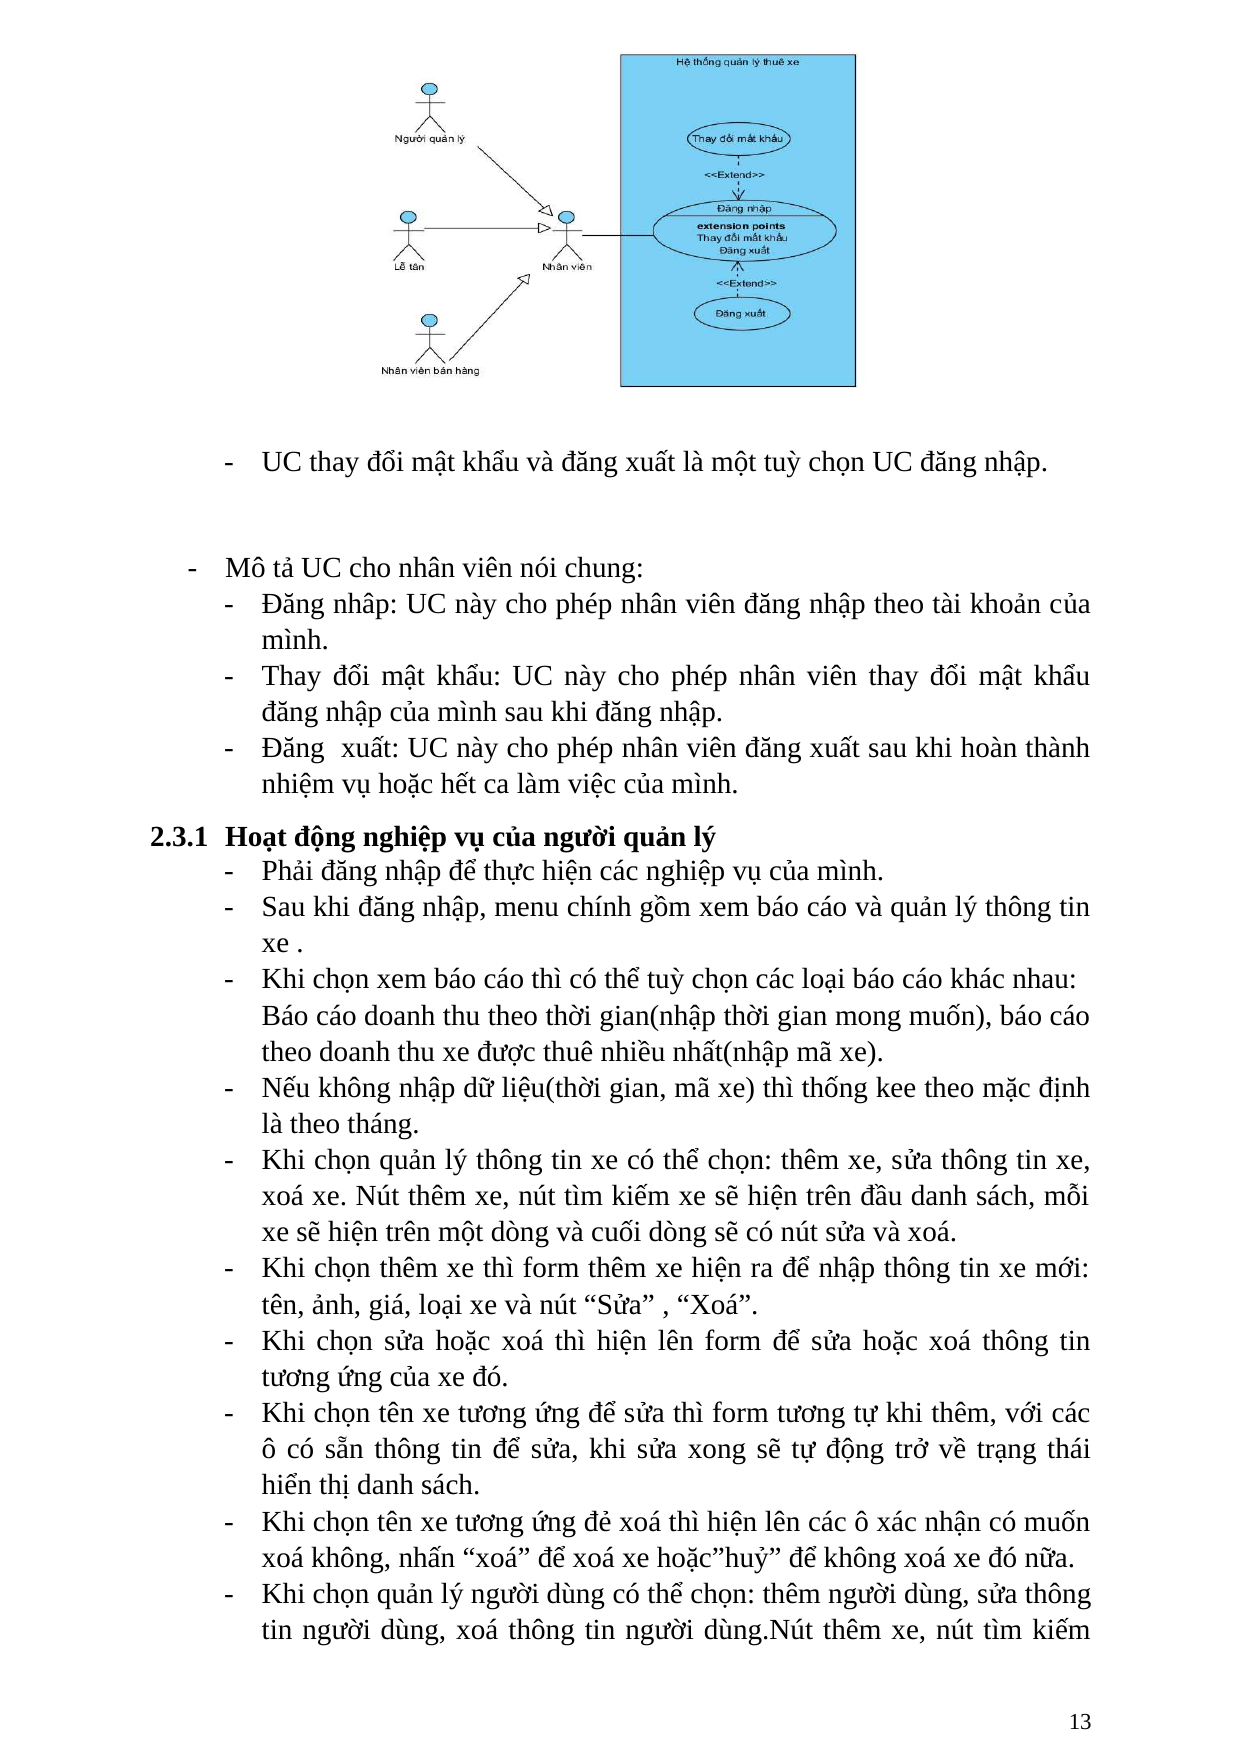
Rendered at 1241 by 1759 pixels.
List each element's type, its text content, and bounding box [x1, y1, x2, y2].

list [224, 1576, 1091, 1646]
subtitle Hoạt động nghiệp vụ của người quản lý [150, 819, 1091, 853]
list Thay đổi mật khẩu: UC này cho phép nhân viên thay đổi mật khẩu đăng nhập của mình sau khi đăng nhập. [224, 658, 1091, 728]
list Khi chọn tên xe tương ứng đẻ xoá thì hiện lên các ô xác nhận có muốn xoá không, nhấn “xoá” để xoá xe hoặc”huỷ” để không xoá xe đó nữa. [224, 1504, 1091, 1573]
list Đăng nhâp: UC này cho phép nhân viên đăng nhập theo tài khoản của mình. [224, 586, 1091, 656]
list Đăng xuất: UC này cho phép nhân viên đăng xuất sau khi hoàn thành nhiệm vụ hoặc hết ca làm việc của mình. [224, 731, 1091, 800]
list UC thay đổi mật khẩu và đăng xuất là một tuỳ chọn UC đăng nhập. [224, 444, 1091, 478]
list Khi chọn quản lý thông tin xe có thể chọn: thêm xe, sửa thông tin xe, xoá xe. Nút thêm xe, nút tìm kiếm xe sẽ hiện trên đầu danh sách, mỗi xe sẽ hiện trên một dòng và cuối dòng sẽ có nút sửa và xoá. [224, 1142, 1091, 1248]
list Nếu không nhập dữ liệu(thời gian, mã xe) thì thống kee theo mặc định là theo tháng. [224, 1070, 1091, 1139]
list Khi chọn tên xe tương ứng để sửa thì form tương tự khi thêm, với các ô có sẵn thông tin để sửa, khi sửa xong sẽ tự động trở về trạng thái hiển thị danh sách. [224, 1395, 1091, 1501]
list Khi chọn sửa hoặc xoá thì hiện lên form để sửa hoặc xoá thông tin tương ứng của xe đó. [224, 1323, 1091, 1393]
list Phải đăng nhập để thực hiện các nghiệp vụ của mình. [224, 853, 1091, 887]
picture [375, 0, 899, 426]
list Báo cáo doanh thu theo thời gian(nhập thời gian mong muốn), báo cáo theo doanh thu xe được thuê nhiều nhất(nhập mã xe). [261, 998, 1091, 1067]
list Sau khi đăng nhập, menu chính gồm xem báo cáo và quản lý thông tin xe . [224, 889, 1091, 959]
list Khi chọn xem báo cáo thì có thể tuỳ chọn các loại báo cáo khác nhau: [224, 961, 1091, 995]
list Mô tả UC cho nhân viên nói chung: [187, 550, 1091, 583]
list Khi chọn thêm xe thì form thêm xe hiện ra để nhập thông tin xe mới: tên, ảnh, giá, loại xe và nút “Sửa” , “Xoá”. [224, 1251, 1091, 1320]
